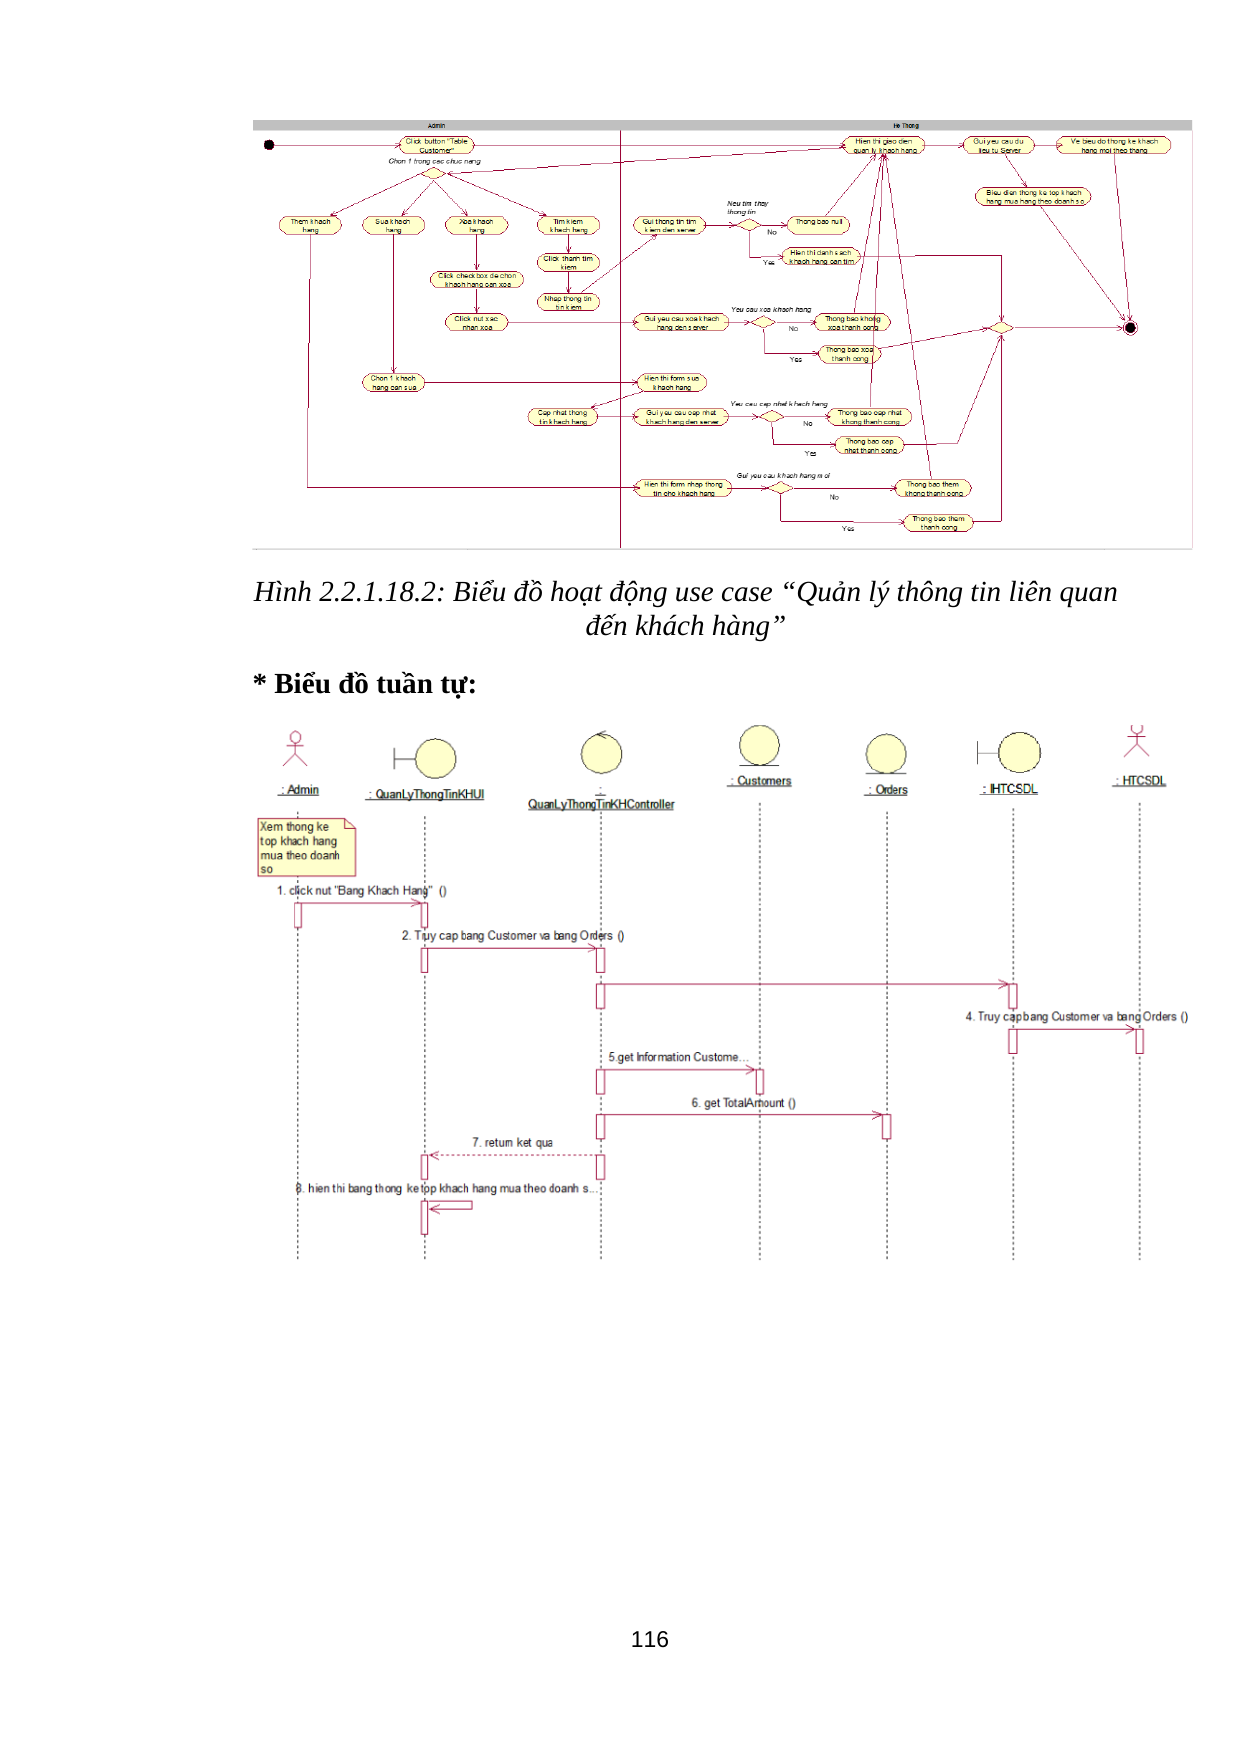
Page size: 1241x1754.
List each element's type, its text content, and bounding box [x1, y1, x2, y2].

text * Biểu đồ tuần tự: [252, 666, 1122, 700]
picture [252, 118, 1193, 550]
text Hình 2.2.1.18.2: Biểu đồ hoạt động use case “Quản lý thông tin liên quan đến khách hàng” [252, 574, 1122, 641]
picture [252, 725, 1193, 1267]
